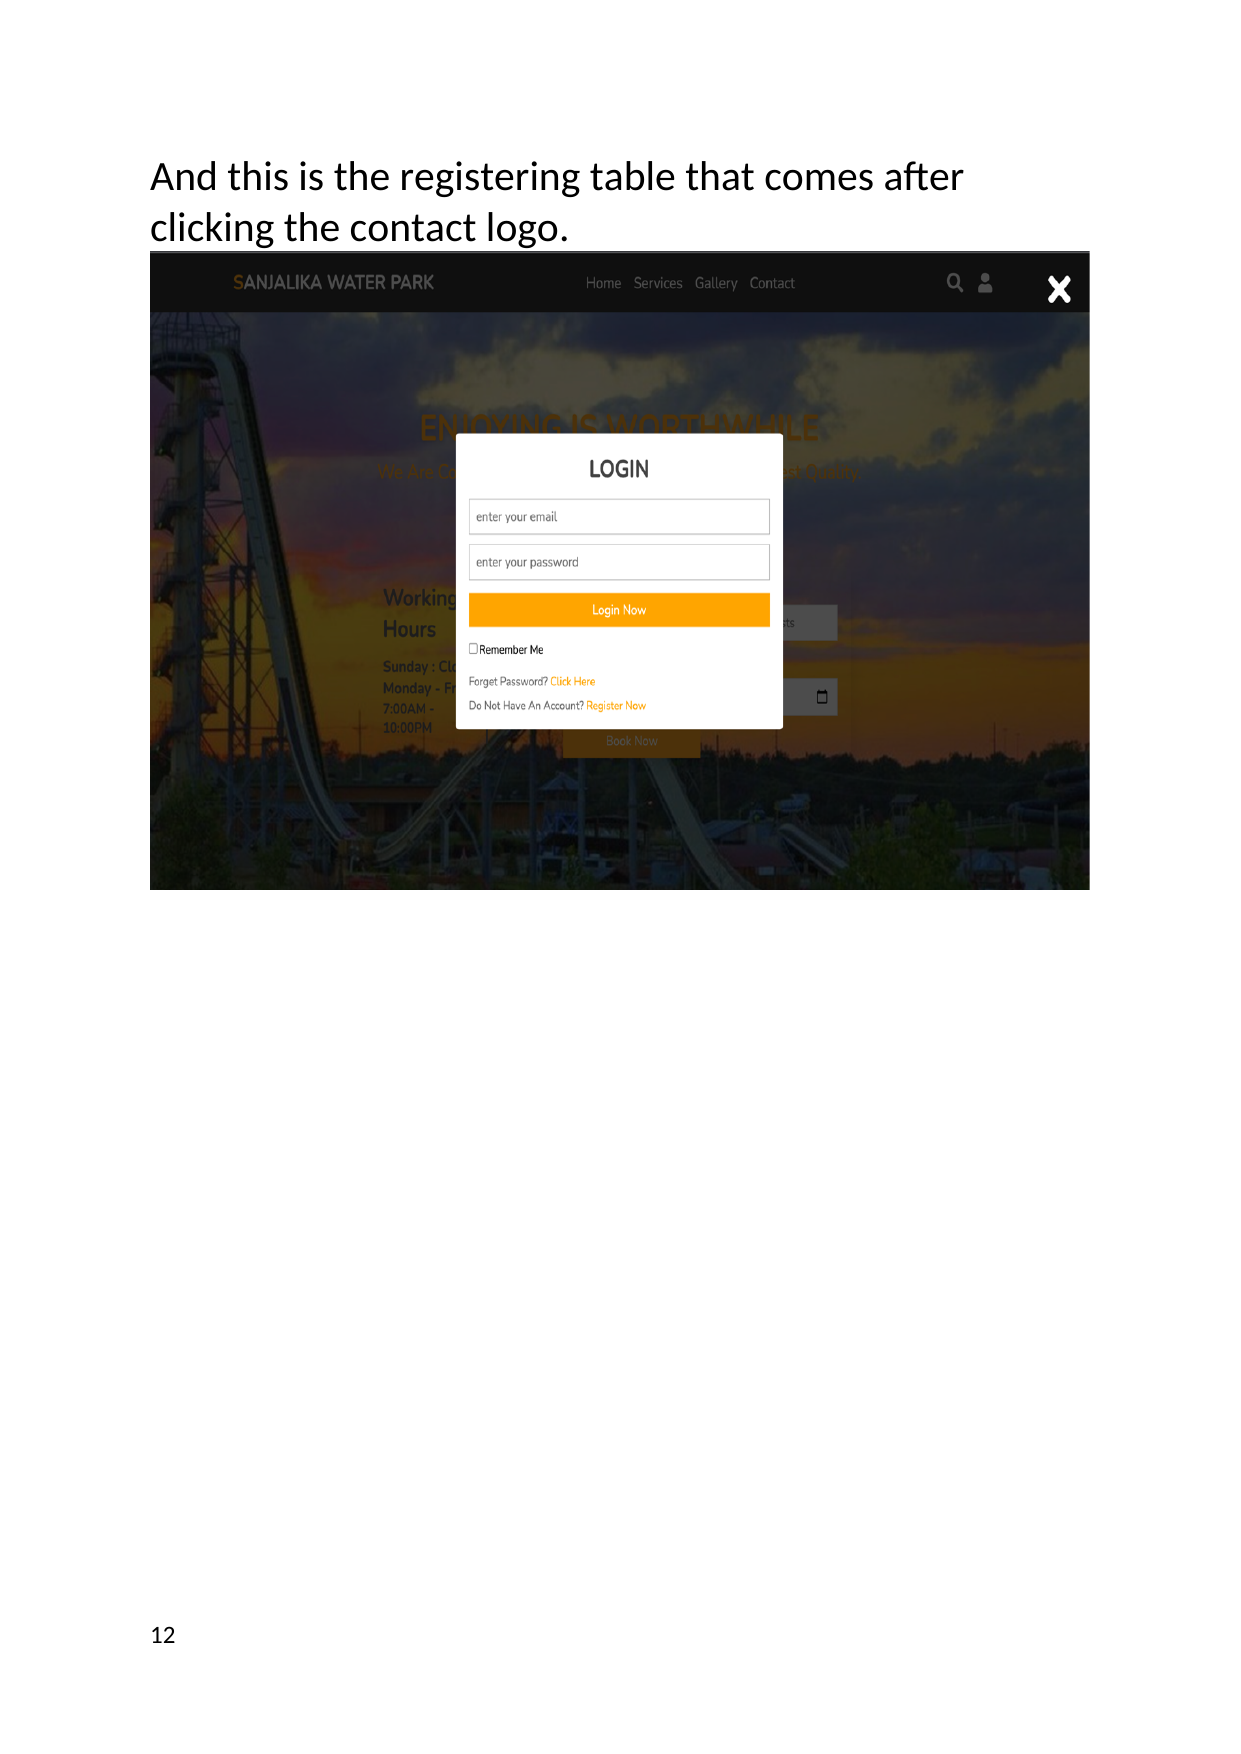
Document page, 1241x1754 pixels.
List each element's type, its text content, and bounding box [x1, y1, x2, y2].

text And this is the registering table that comes after clicking the contact logo.Services [150, 150, 1090, 251]
picture [150, 251, 1090, 890]
